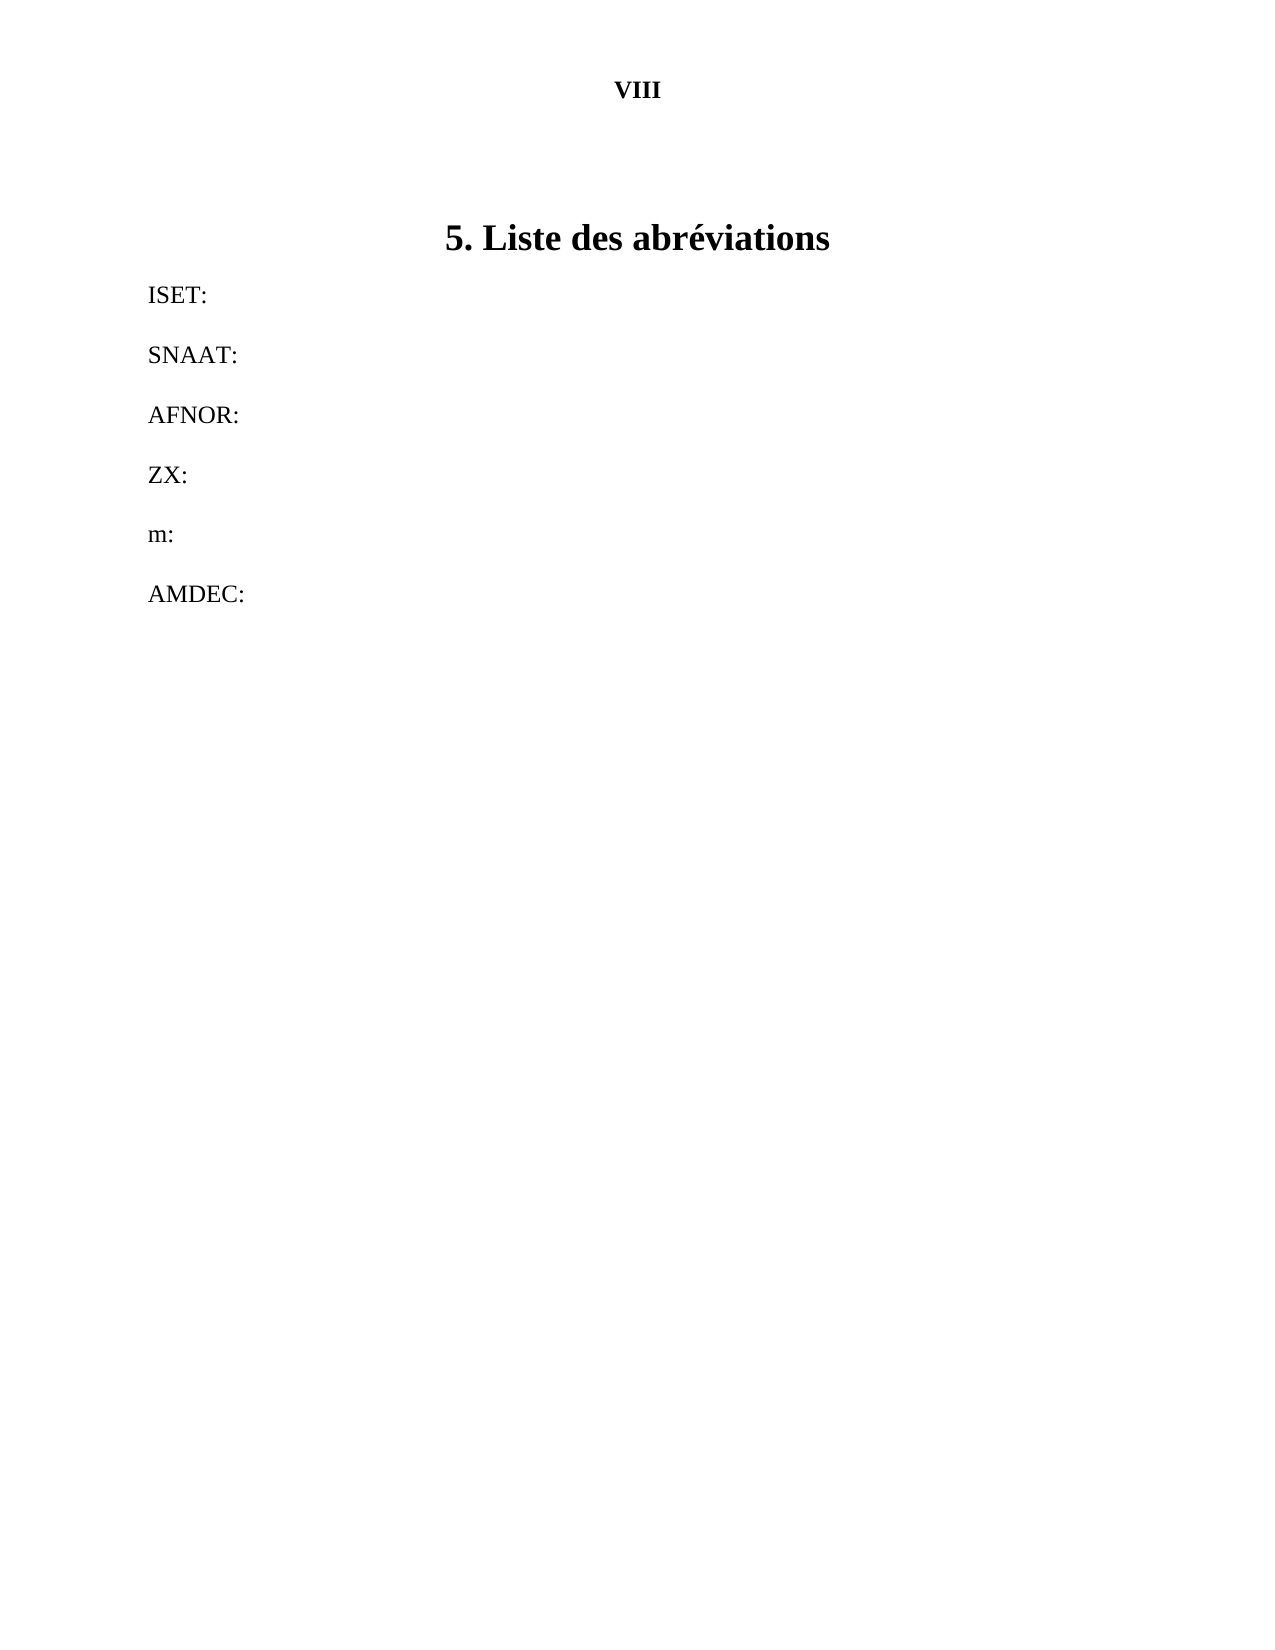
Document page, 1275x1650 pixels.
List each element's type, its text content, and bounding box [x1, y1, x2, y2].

text AFNOR: [148, 400, 1127, 429]
text AMDEC: [148, 579, 1127, 608]
text ISET: [148, 280, 1127, 309]
subtitle Liste des abréviations [148, 216, 1127, 259]
text m: [148, 519, 1127, 548]
text SNAAT: [148, 340, 1127, 369]
text ZX: [148, 460, 1127, 488]
